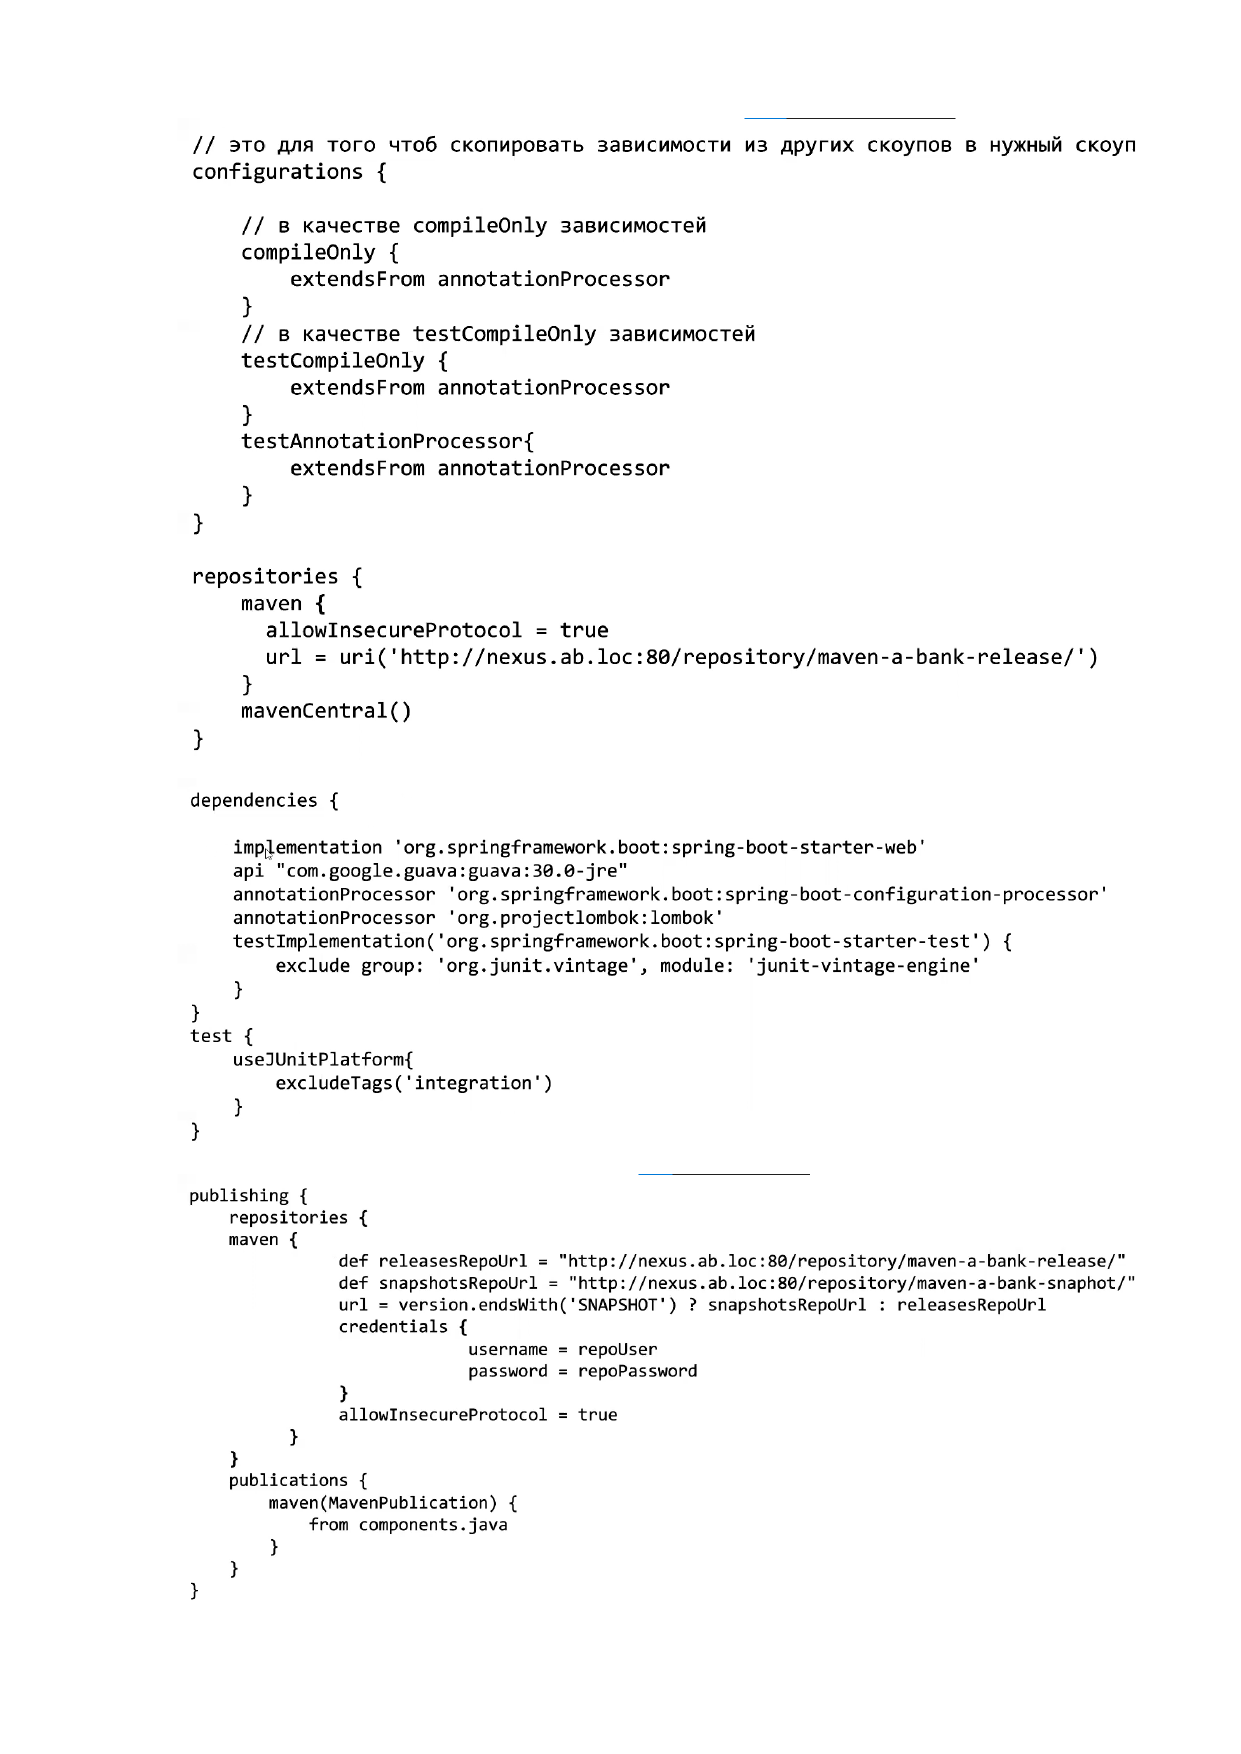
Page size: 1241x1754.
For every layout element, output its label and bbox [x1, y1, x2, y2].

picture [177, 118, 1152, 760]
picture [177, 1174, 1152, 1613]
picture [177, 778, 1152, 1156]
